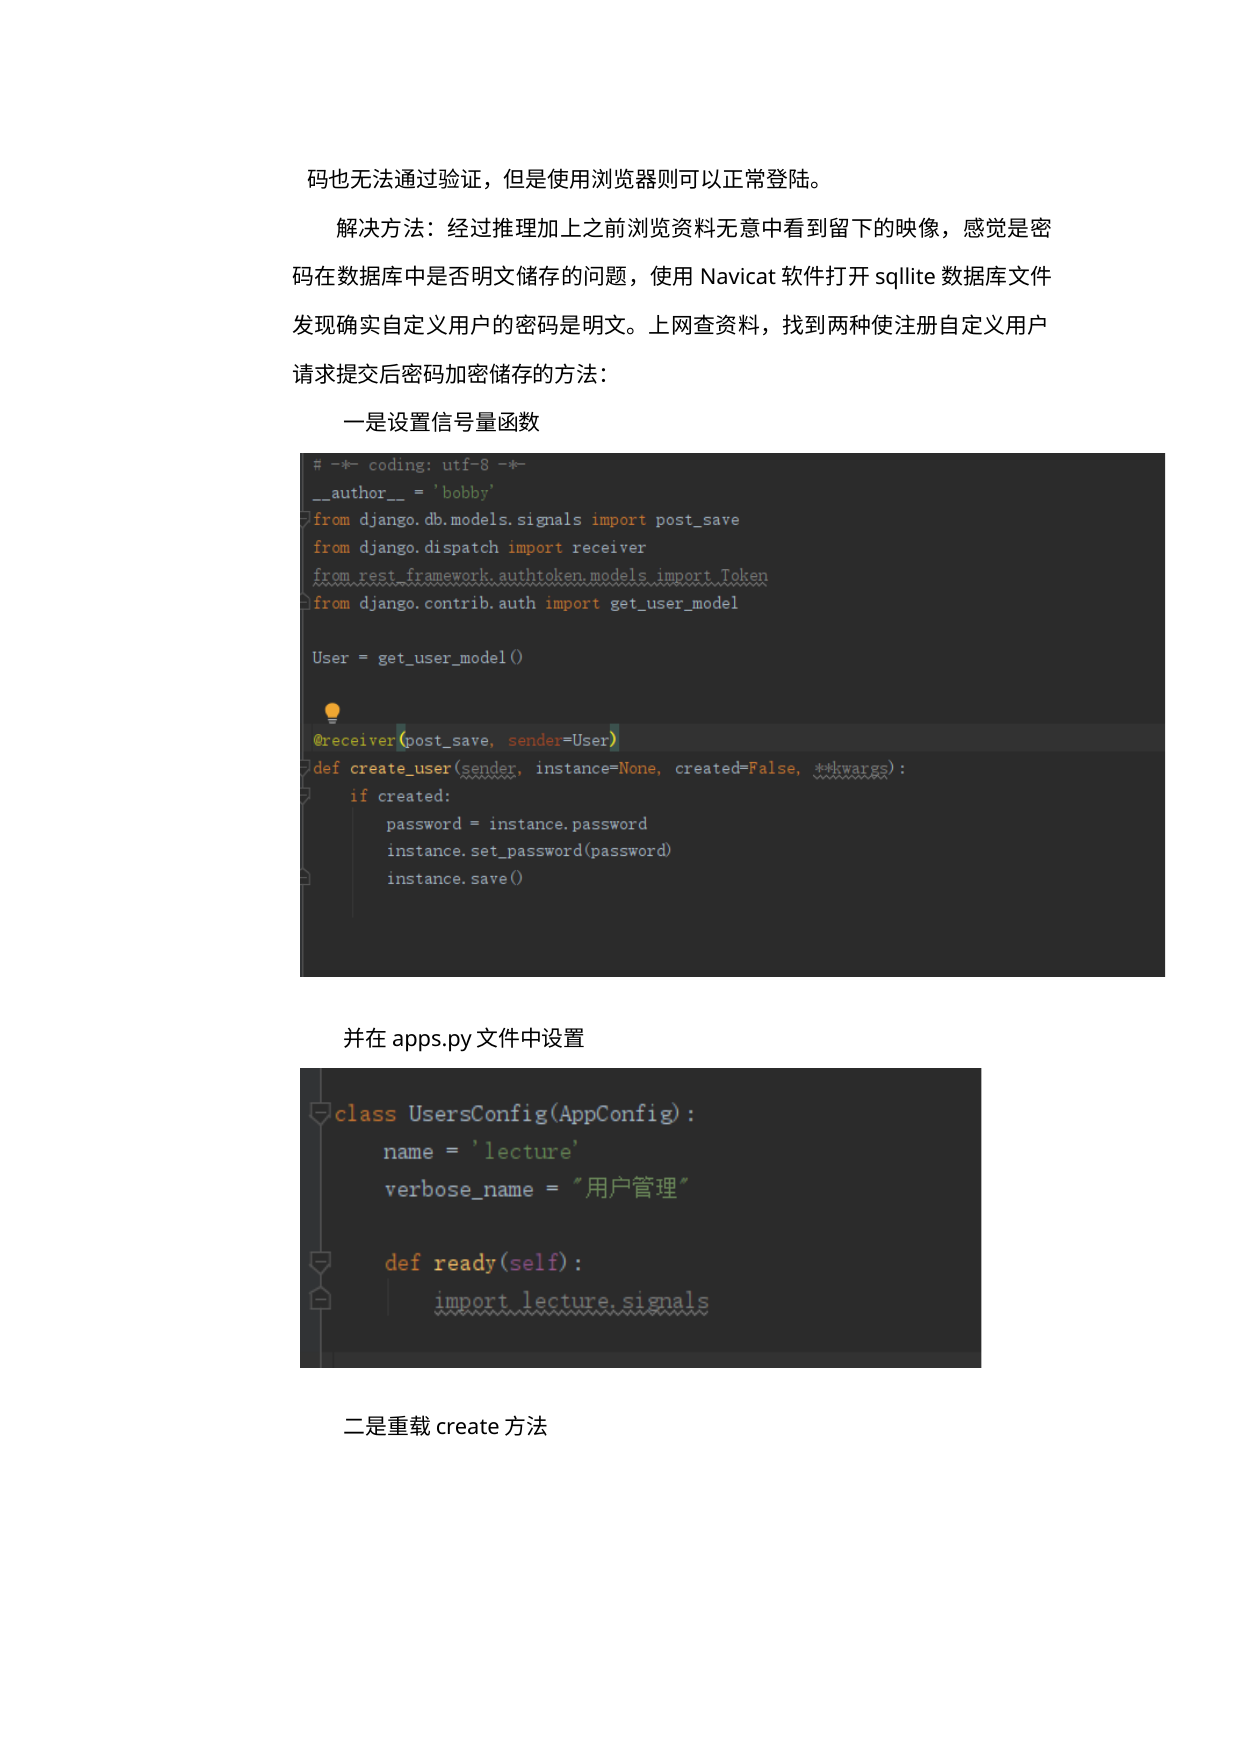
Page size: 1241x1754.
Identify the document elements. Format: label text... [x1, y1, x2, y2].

list 解决方法：经过推理加上之前浏览资料无意中看到留下的映像，感觉是密码在数据库中是否明文储存的问题，使用Navicat软件打开sqllite数据库文件，发现确实自定义用户的密码是明文。上网查资料，找到两种使注册自定义用户请求提交后密码加密储存的方法： [292, 210, 1053, 389]
list 二是重载create方法 [300, 1409, 1053, 1441]
picture [300, 1068, 982, 1368]
list 并在apps.py文件中设置 [300, 1021, 1053, 1053]
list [232, 162, 1053, 194]
list 一是设置信号量函数 [300, 405, 1053, 437]
picture [300, 453, 1166, 977]
